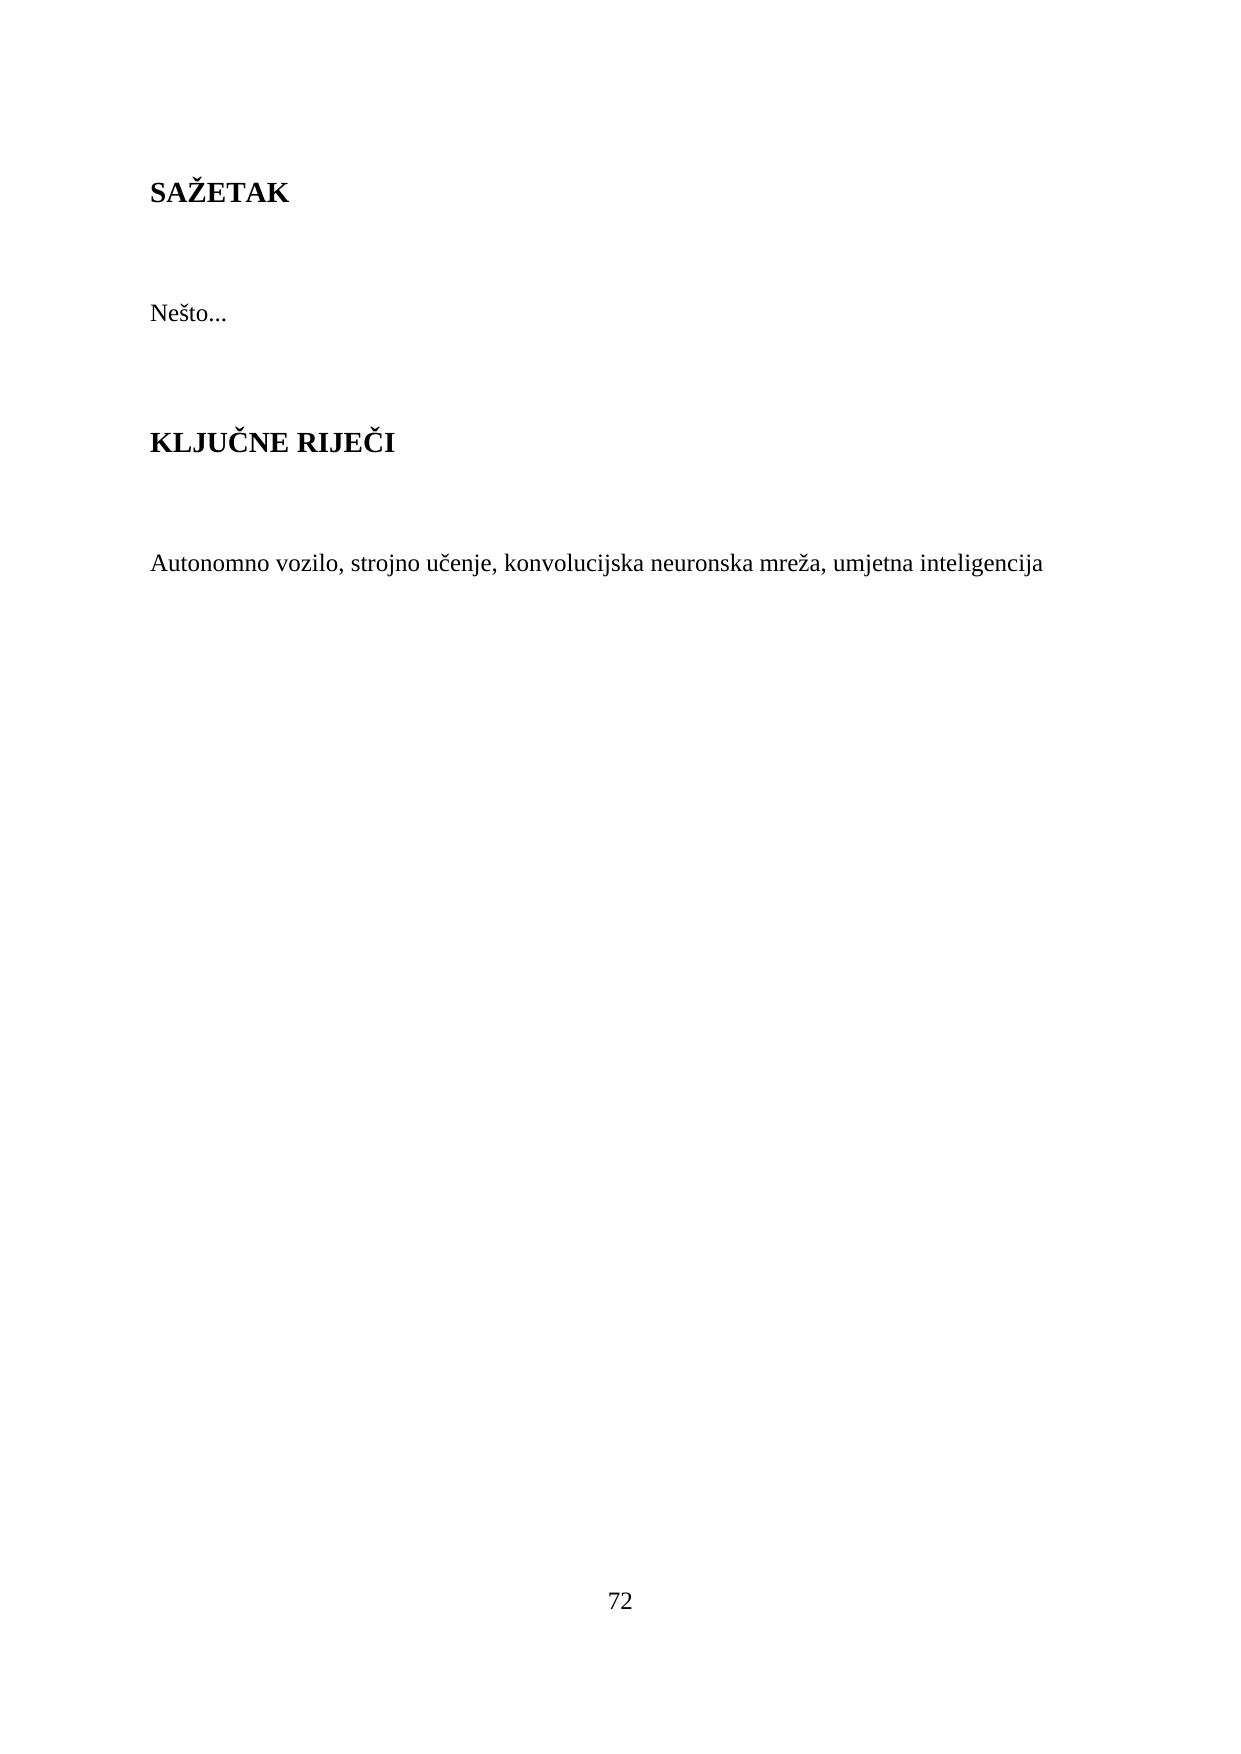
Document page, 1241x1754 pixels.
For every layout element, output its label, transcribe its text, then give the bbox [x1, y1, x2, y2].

text Nešto... [150, 298, 1090, 326]
text Autonomno vozilo, strojno učenje, konvolucijska neuronska mreža, umjetna inteligencija [150, 548, 1090, 577]
subtitle SAŽETAK [150, 175, 1090, 208]
subtitle KLJUČNE RIJEČI [150, 426, 1090, 459]
